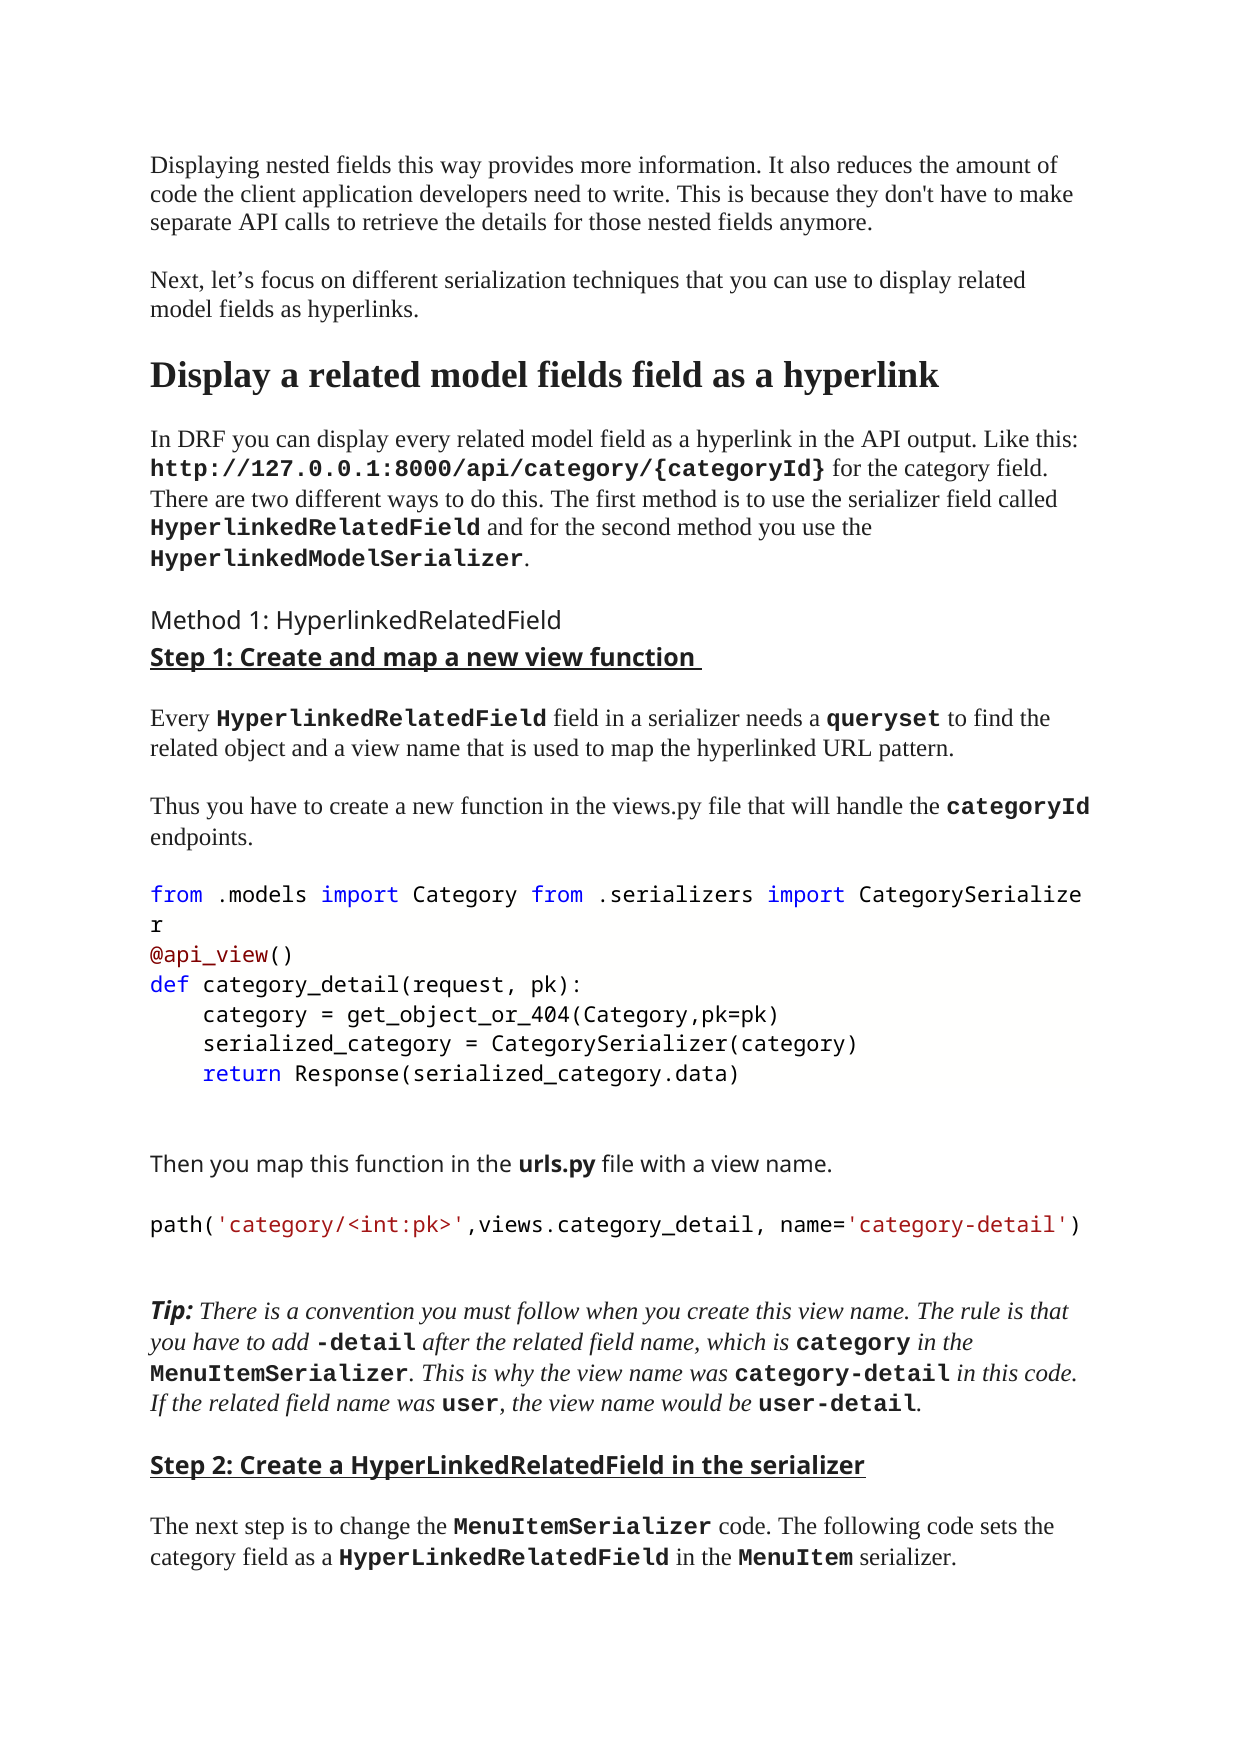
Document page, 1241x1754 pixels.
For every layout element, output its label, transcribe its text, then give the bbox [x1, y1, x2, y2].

text path('category/<int:pk>',views.category_detail, name='category-detail') [150, 1209, 1090, 1239]
text In DRF you can display every related model field as a hyperlink in the API output. Like this: http://127.0.0.1:8000/api/category/{categoryId} for the category field. There are two different ways to do this. The first method is to use the serializer field called HyperlinkedRelatedField and for the second method you use the HyperlinkedModelSerializer. [150, 424, 1090, 573]
text serialized_category = CategorySerializer(category) [150, 1028, 1090, 1058]
text Step 1: Create and map a new view function [150, 639, 1090, 673]
text @api_view() [150, 939, 1090, 969]
text def category_detail(request, pk): [150, 969, 1090, 999]
text category = get_object_or_404(Category,pk=pk) [150, 999, 1090, 1028]
subtitle Method 1: HyperlinkedRelatedField [150, 603, 1090, 637]
text Then you map this function in the urls.py file with a view name. [150, 1148, 1090, 1180]
text Next, let’s focus on different serialization techniques that you can use to display related model fields as hyperlinks. [150, 265, 1090, 323]
text Thus you have to create a new function in the views.py file that will handle the categoryId endpoints. [150, 791, 1090, 850]
text Displaying nested fields this way provides more information. It also reduces the amount of code the client application developers need to write. This is because they don't have to make separate API calls to retrieve the details for those nested fields anymore. [150, 150, 1090, 236]
text Tip: There is a convention you must follow when you create this view name. The rule is that you have to add -detail after the related field name, which is category in the MenuItemSerializer. This is why the view name was category-detail in this code. If the related field name was user, the view name would be user-detail. [150, 1293, 1090, 1419]
text The next step is to change the MenuItemSerializer code. The following code sets the category field as a HyperLinkedRelatedField in the MenuItem serializer. [150, 1511, 1090, 1572]
text from .models import Category from .serializers import CategorySerializer [150, 879, 1090, 939]
text Every HyperlinkedRelatedField field in a serializer needs a queryset to find the related object and a view name that is used to map the hyperlinked URL pattern. [150, 703, 1090, 762]
subtitle Display a related model fields field as a hyperlink [150, 352, 1090, 395]
text Step 2: Create a HyperLinkedRelatedField in the serializer [150, 1448, 1090, 1482]
text return Response(serialized_category.data) [150, 1058, 1090, 1088]
